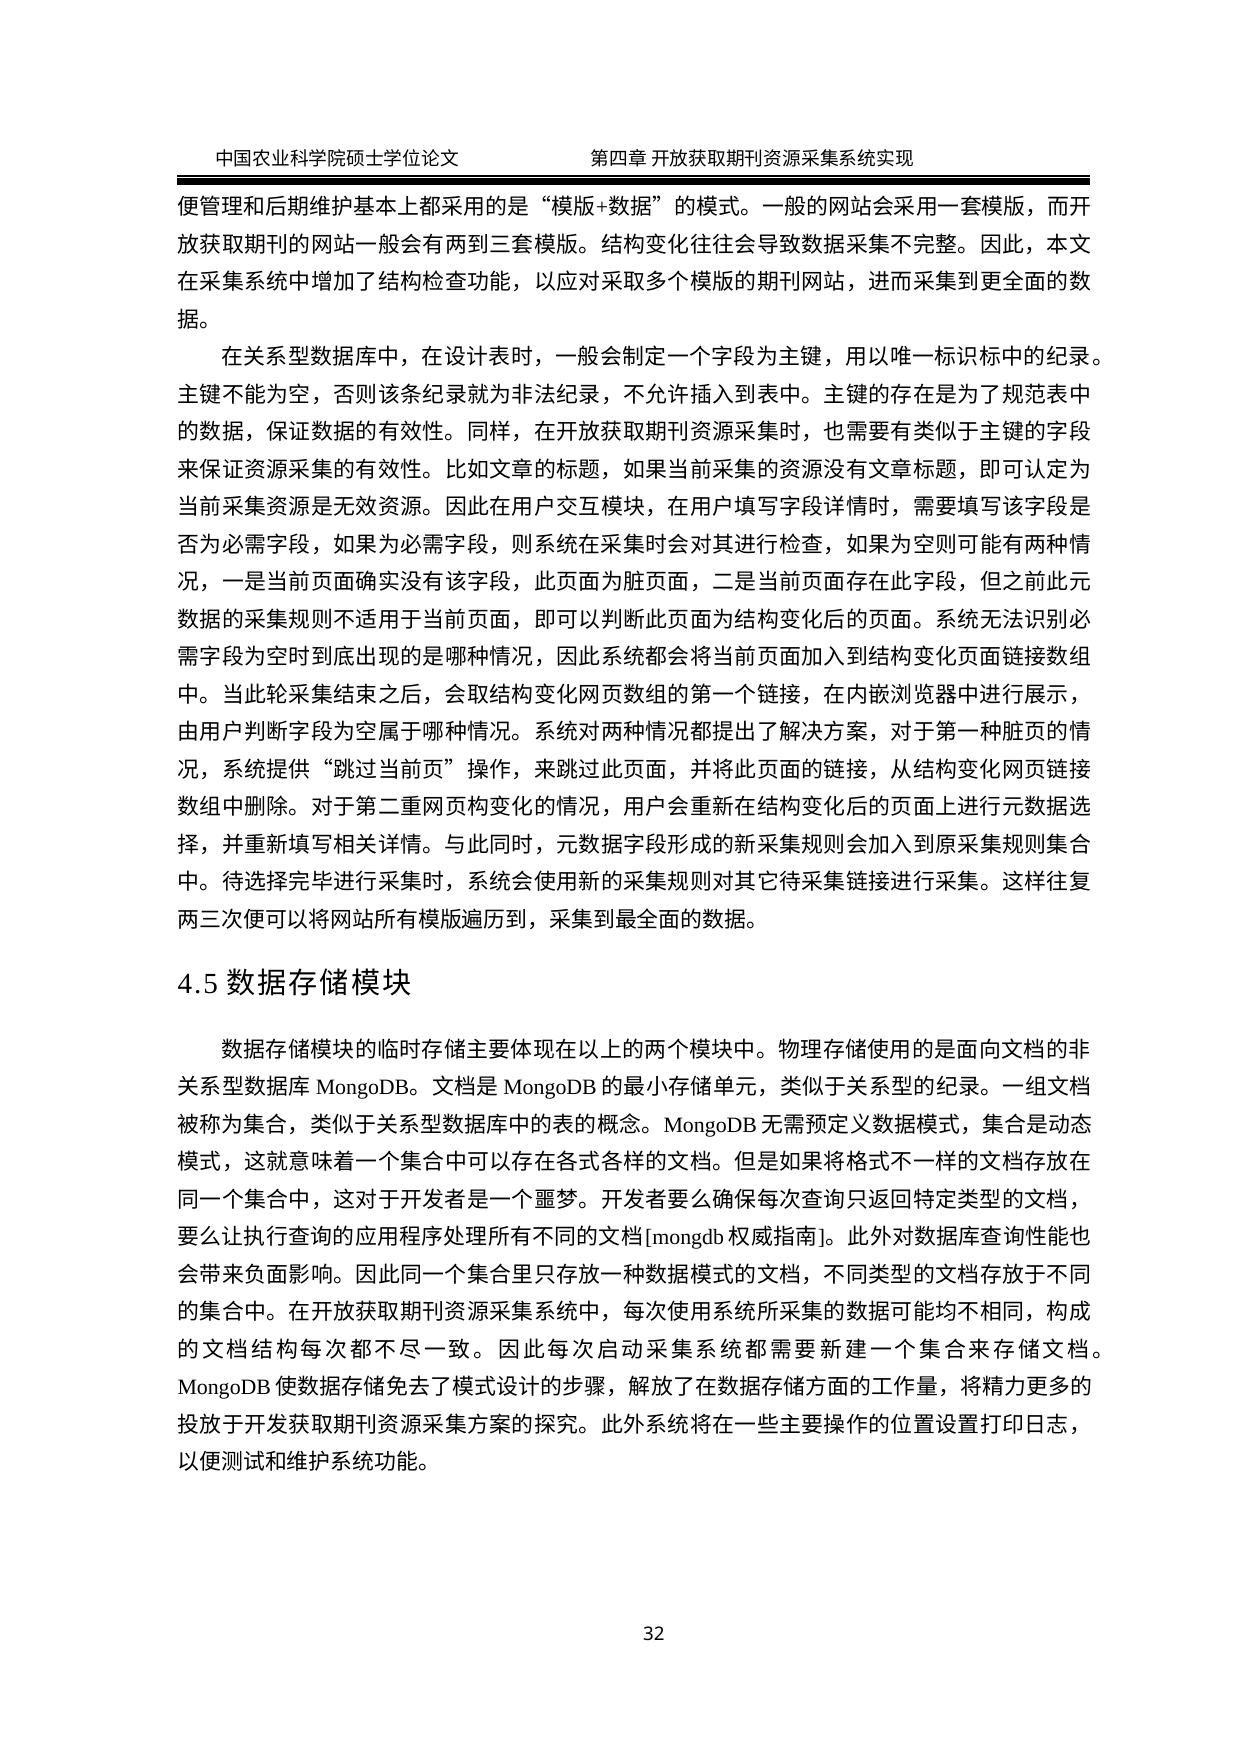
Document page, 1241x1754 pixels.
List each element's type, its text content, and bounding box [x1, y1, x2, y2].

text 数据存储模块的临时存储主要体现在以上的两个模块中。物理存储使用的是面向文档的非关系型数据库MongoDB。文档是MongoDB的最小存储单元，类似于关系型的纪录。一组文档被称为集合，类似于关系型数据库中的表的概念。MongoDB无需预定义数据模式，集合是动态模式，这就意味着一个集合中可以存在各式各样的文档。但是如果将格式不一样的文档存放在同一个集合中，这对于开发者是一个噩梦。开发者要么确保每次查询只返回特定类型的文档，要么让执行查询的应用程序处理所有不同的文档[mongdb权威指南]。此外对数据库查询性能也会带来负面影响。因此同一个集合里只存放一种数据模式的文档，不同类型的文档存放于不同的集合中。在开放获取期刊资源采集系统中，每次使用系统所采集的数据可能均不相同，构成的文档结构每次都不尽一致。因此每次启动采集系统都需要新建一个集合来存储文档。MongoDB使数据存储免去了模式设计的步骤，解放了在数据存储方面的工作量，将精力更多的投放于开发获取期刊资源采集方案的探究。此外系统将在一些主要操作的位置设置打印日志，以便测试和维护系统功能。 [177, 1027, 1092, 1477]
subtitle 4.5数据存储模块 [177, 960, 1092, 1002]
text 在关系型数据库中，在设计表时，一般会制定一个字段为主键，用以唯一标识标中的纪录。主键不能为空，否则该条纪录就为非法纪录，不允许插入到表中。主键的存在是为了规范表中的数据，保证数据的有效性。同样，在开放获取期刊资源采集时，也需要有类似于主键的字段来保证资源采集的有效性。比如文章的标题，如果当前采集的资源没有文章标题，即可认定为当前采集资源是无效资源。因此在用户交互模块，在用户填写字段详情时，需要填写该字段是否为必需字段，如果为必需字段，则系统在采集时会对其进行检查，如果为空则可能有两种情况，一是当前页面确实没有该字段，此页面为脏页面，二是当前页面存在此字段，但之前此元数据的采集规则不适用于当前页面，即可以判断此页面为结构变化后的页面。系统无法识别必需字段为空时到底出现的是哪种情况，因此系统都会将当前页面加入到结构变化页面链接数组中。当此轮采集结束之后，会取结构变化网页数组的第一个链接，在内嵌浏览器中进行展示，由用户判断字段为空属于哪种情况。系统对两种情况都提出了解决方案，对于第一种脏页的情况，系统提供“跳过当前页”操作，来跳过此页面，并将此页面的链接，从结构变化网页链接数组中删除。对于第二重网页构变化的情况，用户会重新在结构变化后的页面上进行元数据选择，并重新填写相关详情。与此同时，元数据字段形成的新采集规则会加入到原采集规则集合中。待选择完毕进行采集时，系统会使用新的采集规则对其它待采集链接进行采集。这样往复两三次便可以将网站所有模版遍历到，采集到最全面的数据。 [177, 335, 1092, 935]
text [177, 185, 1092, 335]
